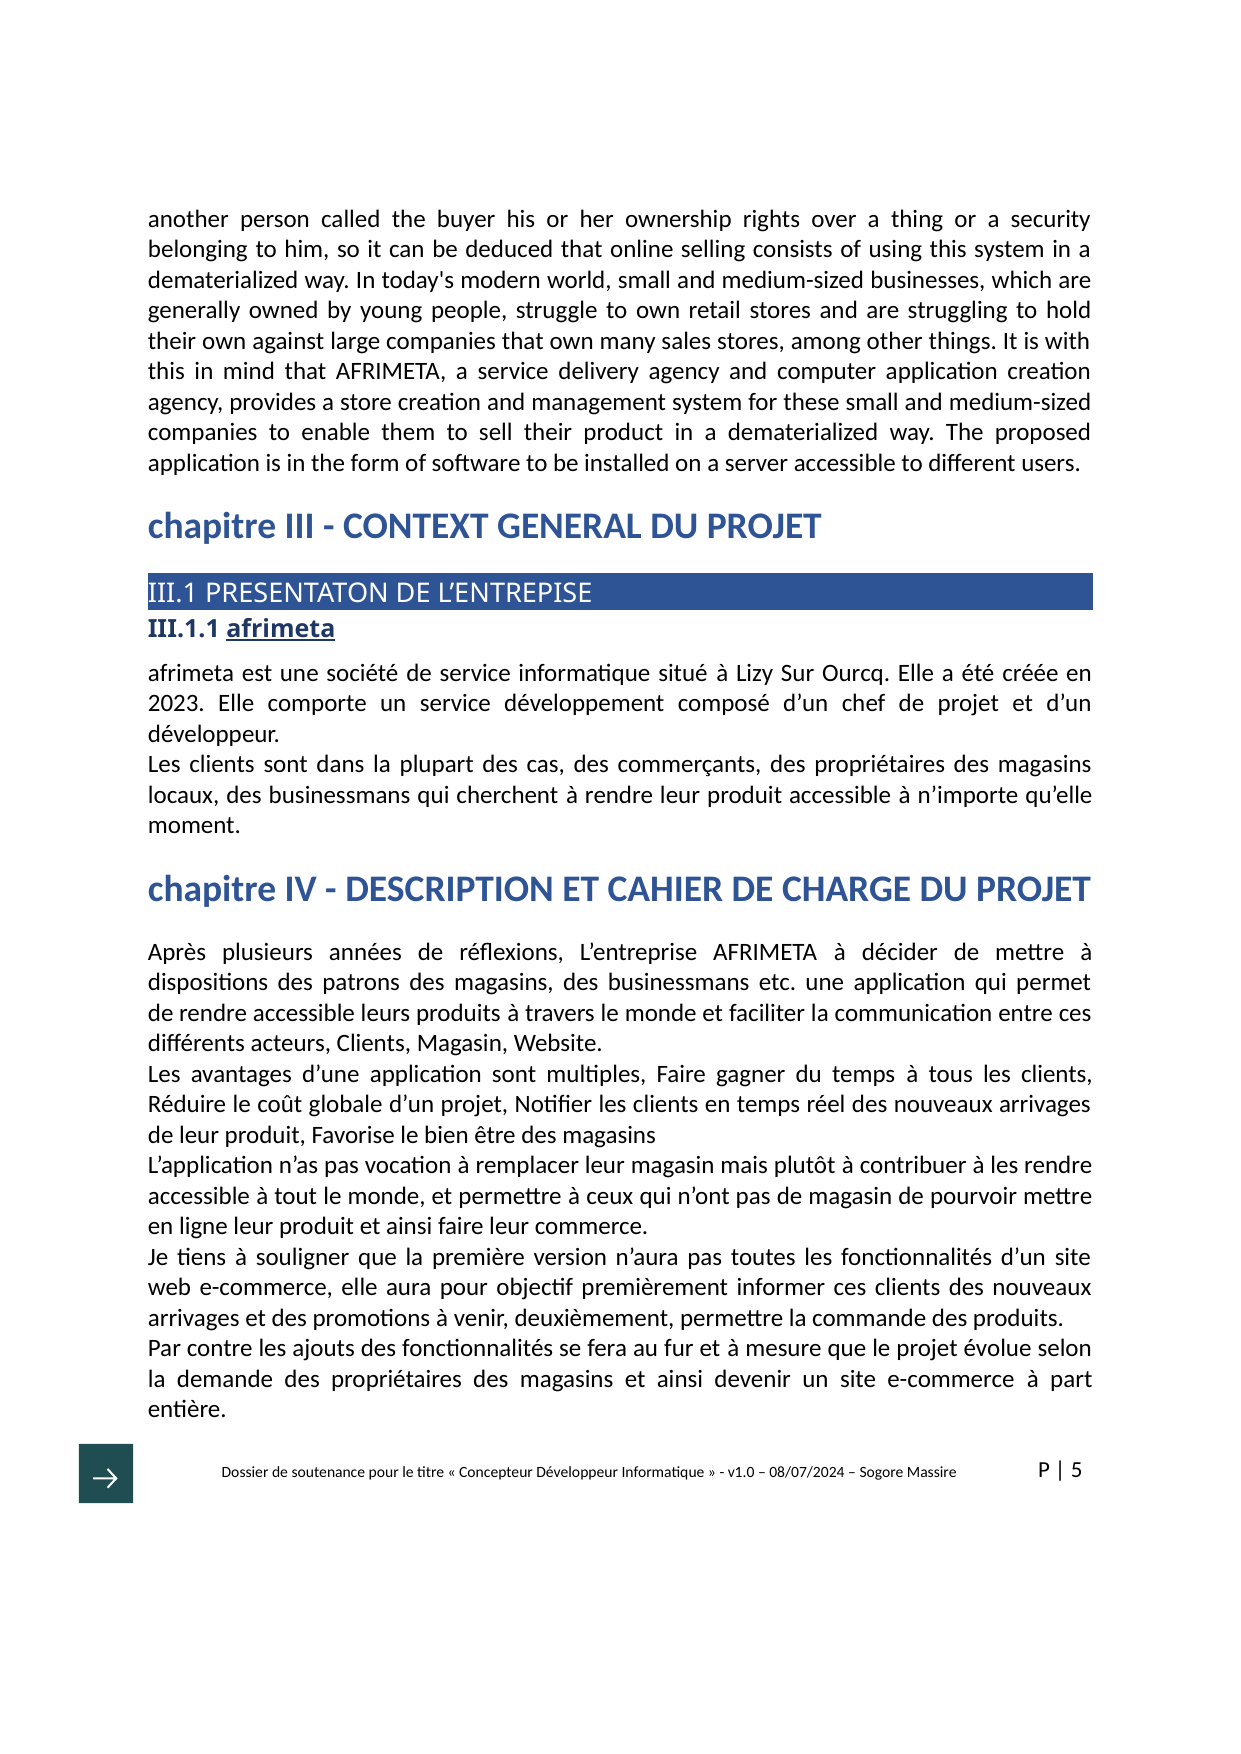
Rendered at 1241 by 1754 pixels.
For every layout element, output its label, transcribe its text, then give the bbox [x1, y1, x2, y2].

subtitle afrimeta [148, 610, 1093, 644]
text afrimeta est une société de service informatique situé à Lizy Sur Ourcq. Elle a été créée en 2023. Elle comporte un service développement composé d’un chef de projet et d’un développeur. [148, 657, 1093, 748]
text Après plusieurs années de réflexions, L’entreprise AFRIMETA à décider de mettre à dispositions des patrons des magasins, des businessmans etc. une application qui permet de rendre accessible leurs produits à travers le monde et faciliter la communication entre ces différents acteurs, Clients, Magasin, Website. [148, 936, 1093, 1058]
subtitle DESCRIPTION ET CAHIER DE CHARGE DU PROJET [148, 865, 1093, 911]
text L’application n’as pas vocation à remplacer leur magasin mais plutôt à contribuer à les rendre accessible à tout le monde, et permettre à ceux qui n’ont pas de magasin de pourvoir mettre en ligne leur produit et ainsi faire leur commerce. [148, 1149, 1093, 1241]
text Les clients sont dans la plupart des cas, des commerçants, des propriétaires des magasins locaux, des businessmans qui cherchent à rendre leur produit accessible à n’importe qu’elle moment. [148, 748, 1093, 840]
subtitle CONTEXT GENERAL DU PROJET [148, 502, 1093, 548]
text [148, 203, 1093, 477]
subtitle PRESENTATON DE L’ENTREPISE [148, 573, 1093, 610]
text Par contre les ajouts des fonctionnalités se fera au fur et à mesure que le projet évolue selon la demande des propriétaires des magasins et ainsi devenir un site e-commerce à part entière. [148, 1332, 1093, 1424]
text Je tiens à souligner que la première version n’aura pas toutes les fonctionnalités d’un site web e-commerce, elle aura pour objectif premièrement informer ces clients des nouveaux arrivages et des promotions à venir, deuxièmement, permettre la commande des produits. [148, 1241, 1093, 1332]
text Les avantages d’une application sont multiples, Faire gagner du temps à tous les clients, Réduire le coût globale d’un projet, Notifier les clients en temps réel des nouveaux arrivages de leur produit, Favorise le bien être des magasins [148, 1058, 1093, 1149]
